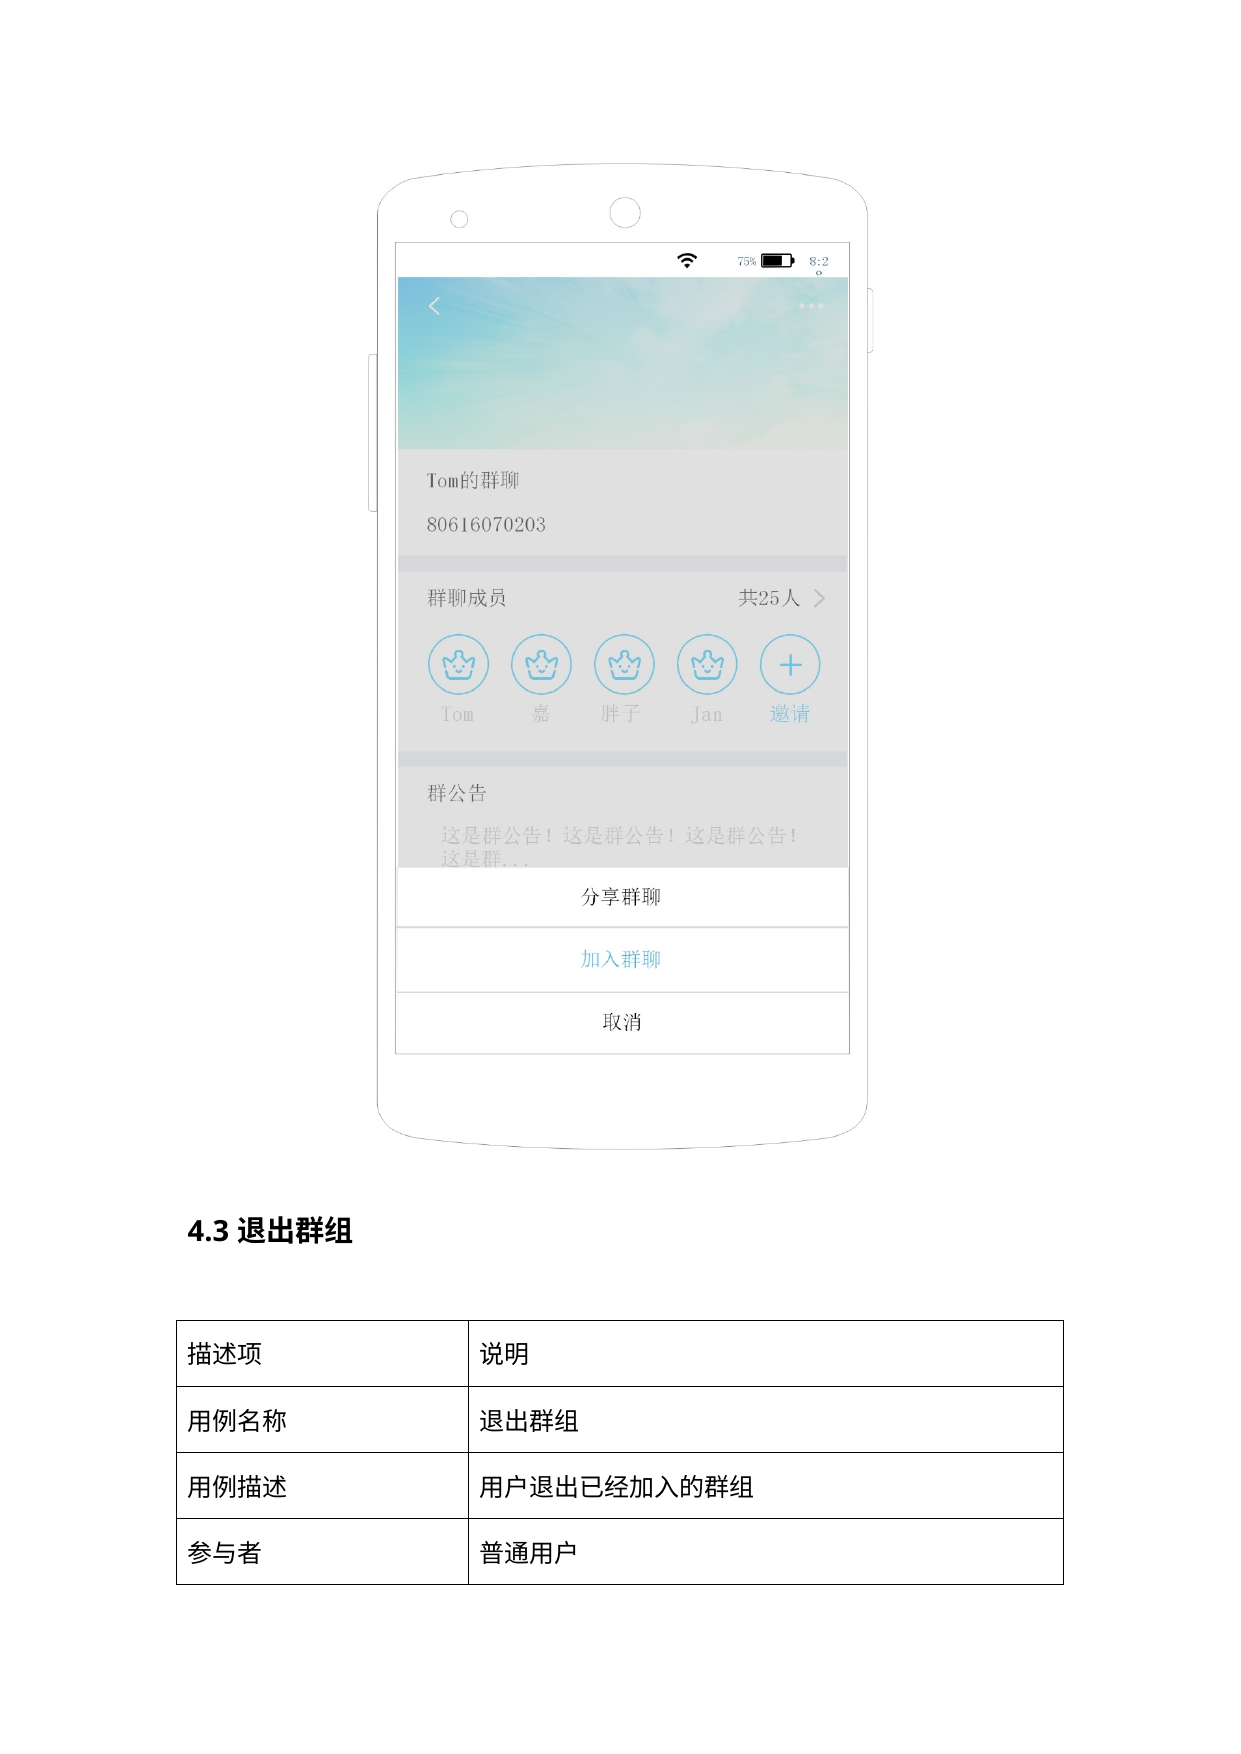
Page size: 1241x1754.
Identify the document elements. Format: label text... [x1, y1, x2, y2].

picture [366, 162, 874, 1150]
table_header 描述项 [177, 1321, 468, 1386]
table_header 说明 [469, 1321, 1063, 1386]
table_cell 用例描述 [177, 1453, 468, 1518]
subtitle 4.3 退出群组 [187, 1197, 1053, 1262]
table_cell 参与者 [177, 1519, 468, 1584]
table_cell 用户退出已经加入的群组 [469, 1453, 1063, 1518]
table_cell 普通用户 [469, 1519, 1063, 1584]
table_cell 退出群组 [469, 1387, 1063, 1452]
table_cell 用例名称 [177, 1387, 468, 1452]
